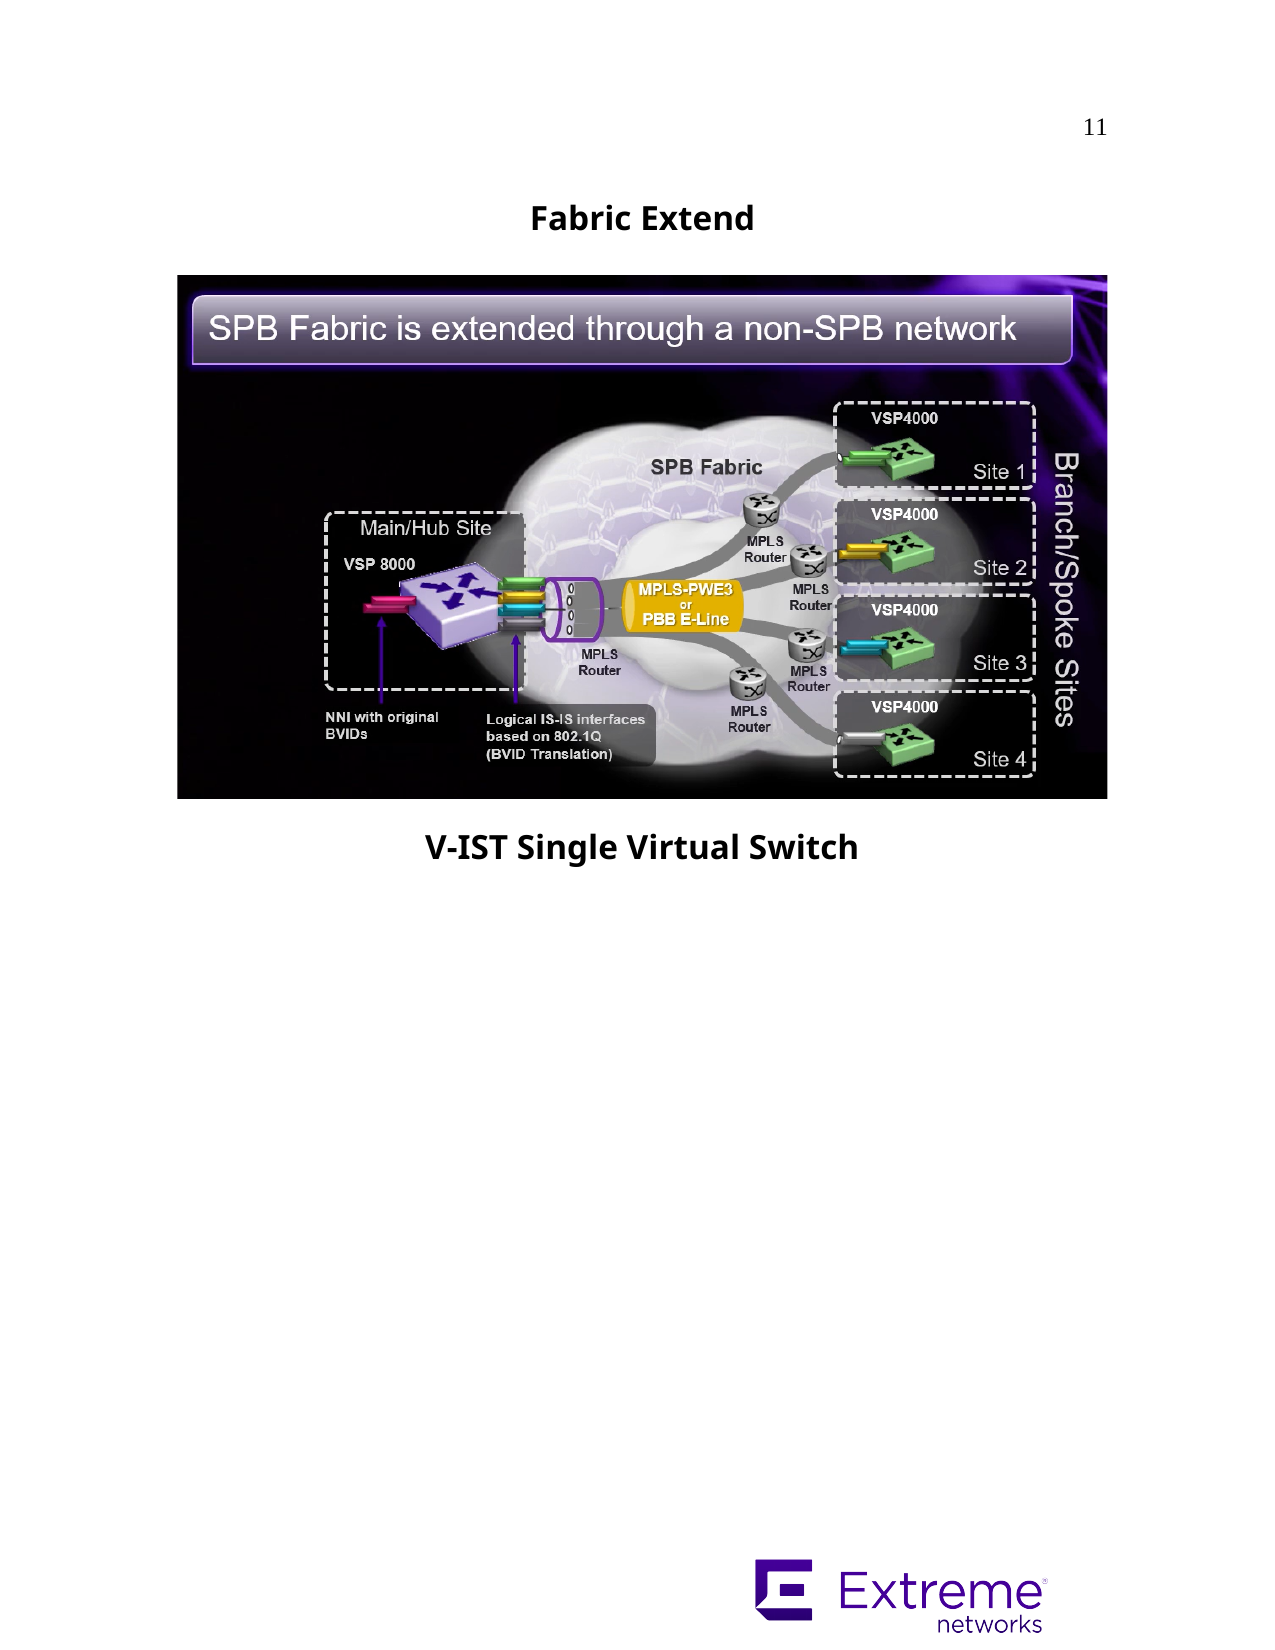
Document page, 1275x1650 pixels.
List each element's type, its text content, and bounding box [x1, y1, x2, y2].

picture [743, 1547, 1060, 1645]
title V-IST Single Virtual Switch [177, 824, 1107, 869]
picture [177, 275, 1108, 799]
title Fabric Extend [177, 195, 1107, 240]
